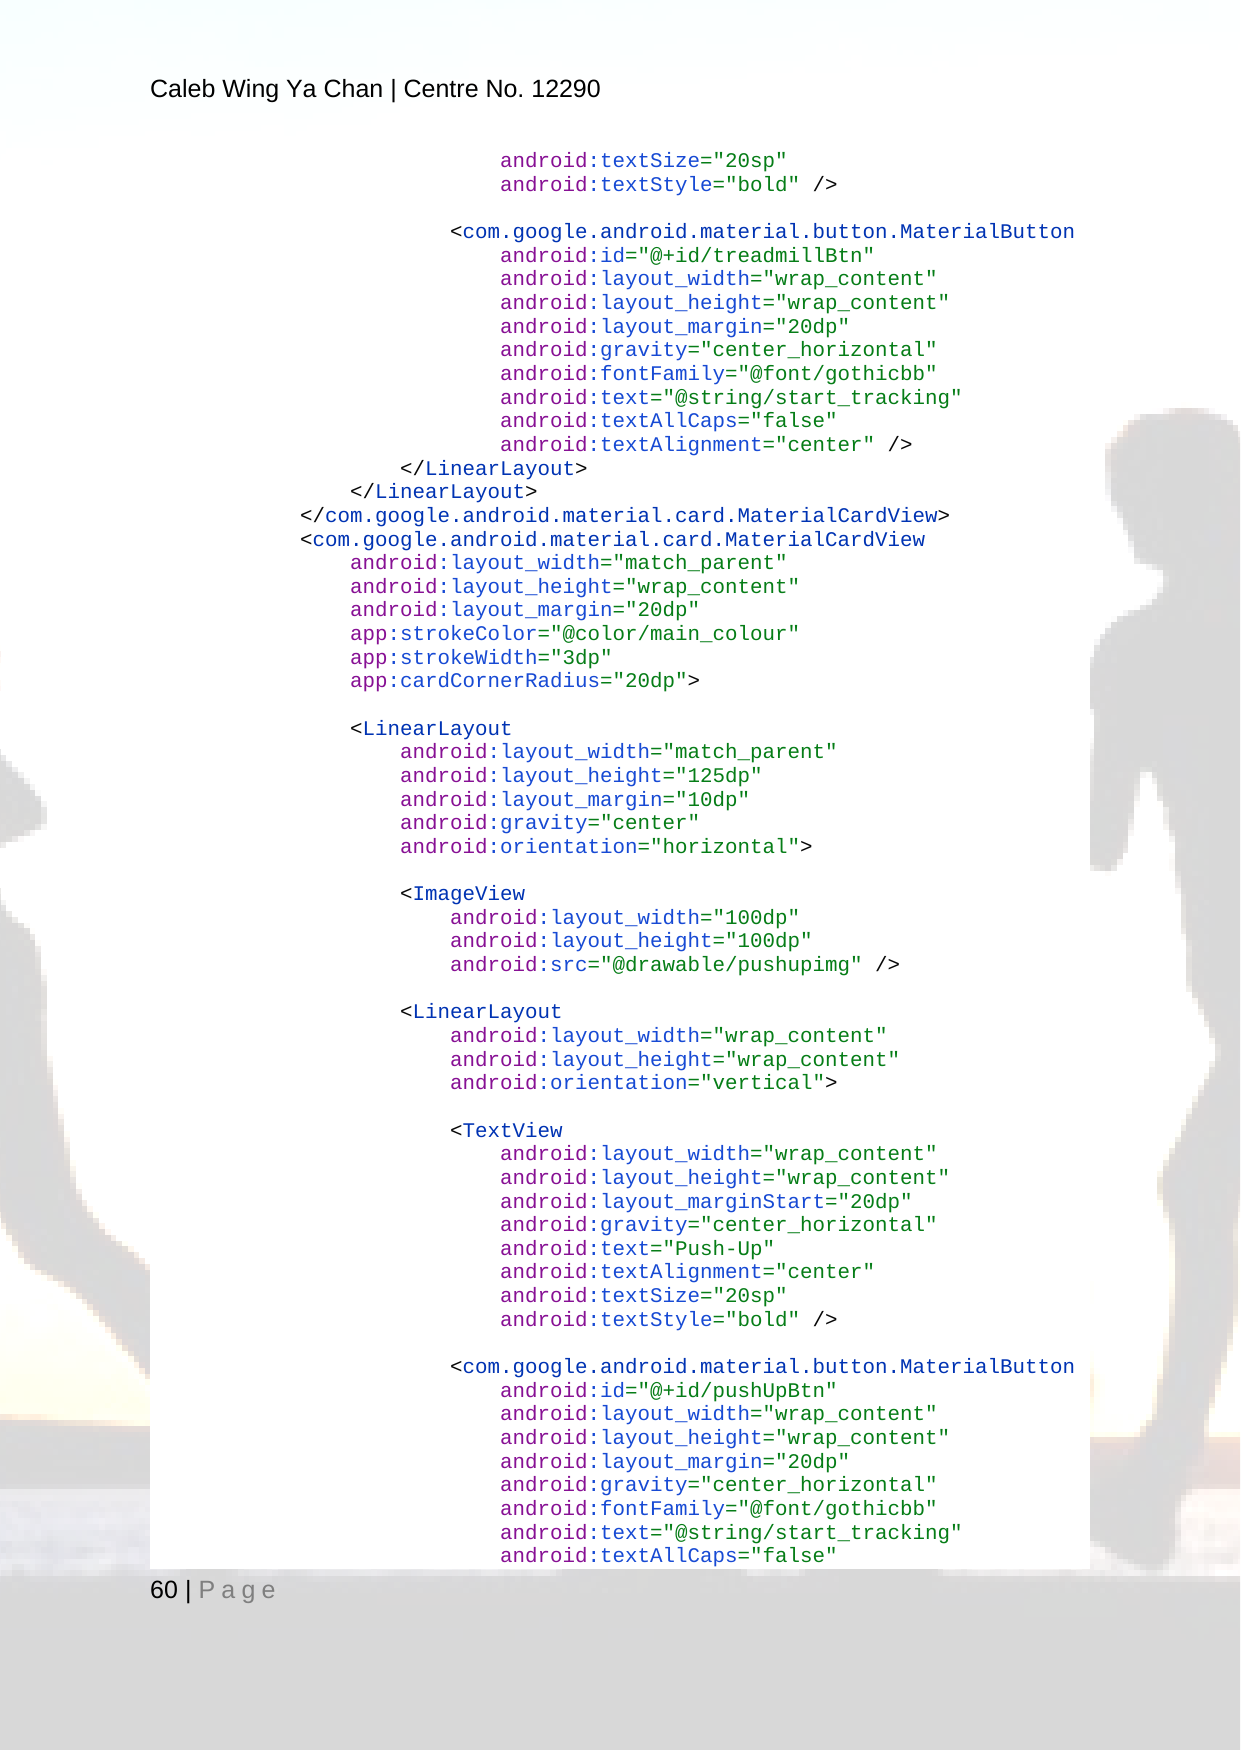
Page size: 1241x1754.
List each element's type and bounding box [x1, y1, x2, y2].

text [150, 150, 1090, 1569]
